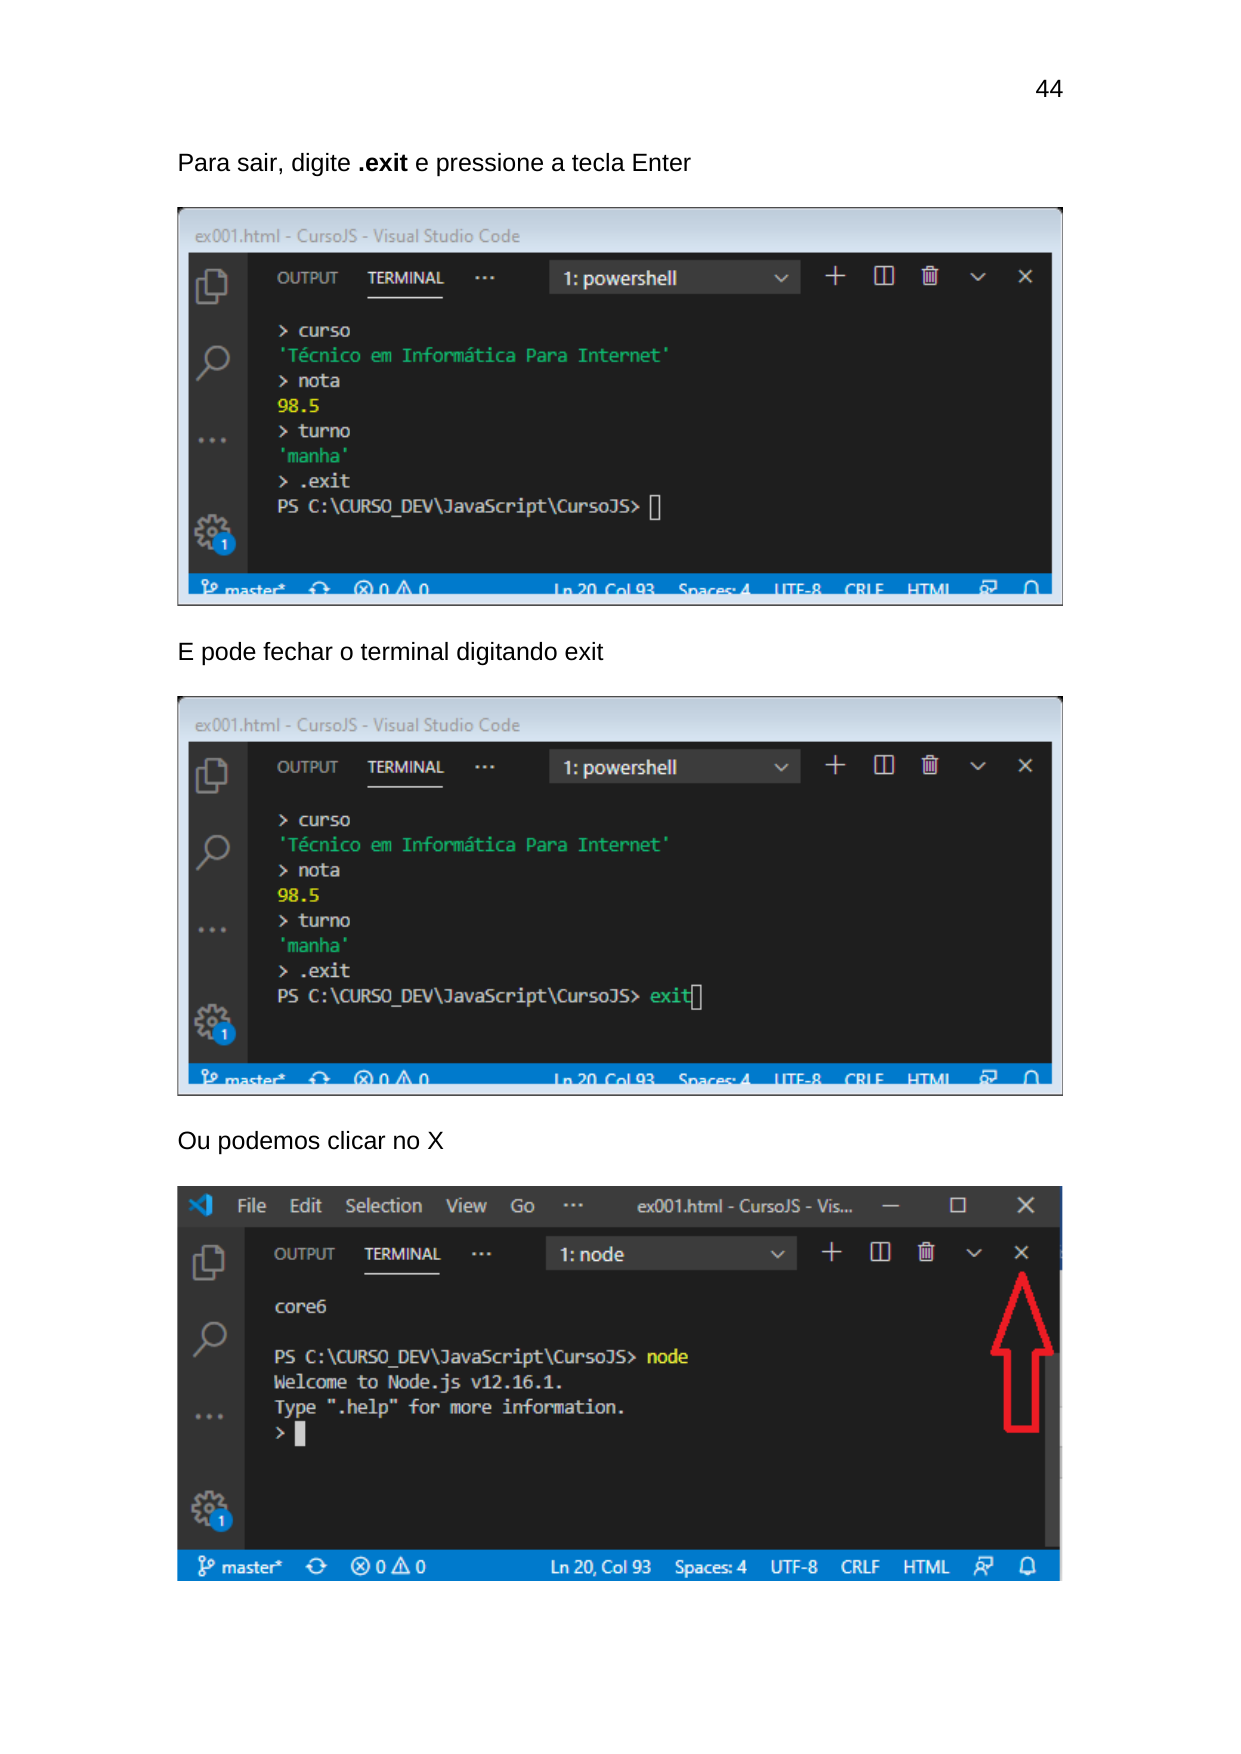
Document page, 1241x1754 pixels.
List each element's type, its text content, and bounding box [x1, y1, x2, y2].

text Para sair, digite .exit e pressione a tecla Enter [177, 148, 1063, 176]
text E pode fechar o terminal digitando exit [177, 637, 1063, 666]
picture [177, 1186, 1063, 1581]
text Ou podemos clicar no X [177, 1126, 1063, 1155]
